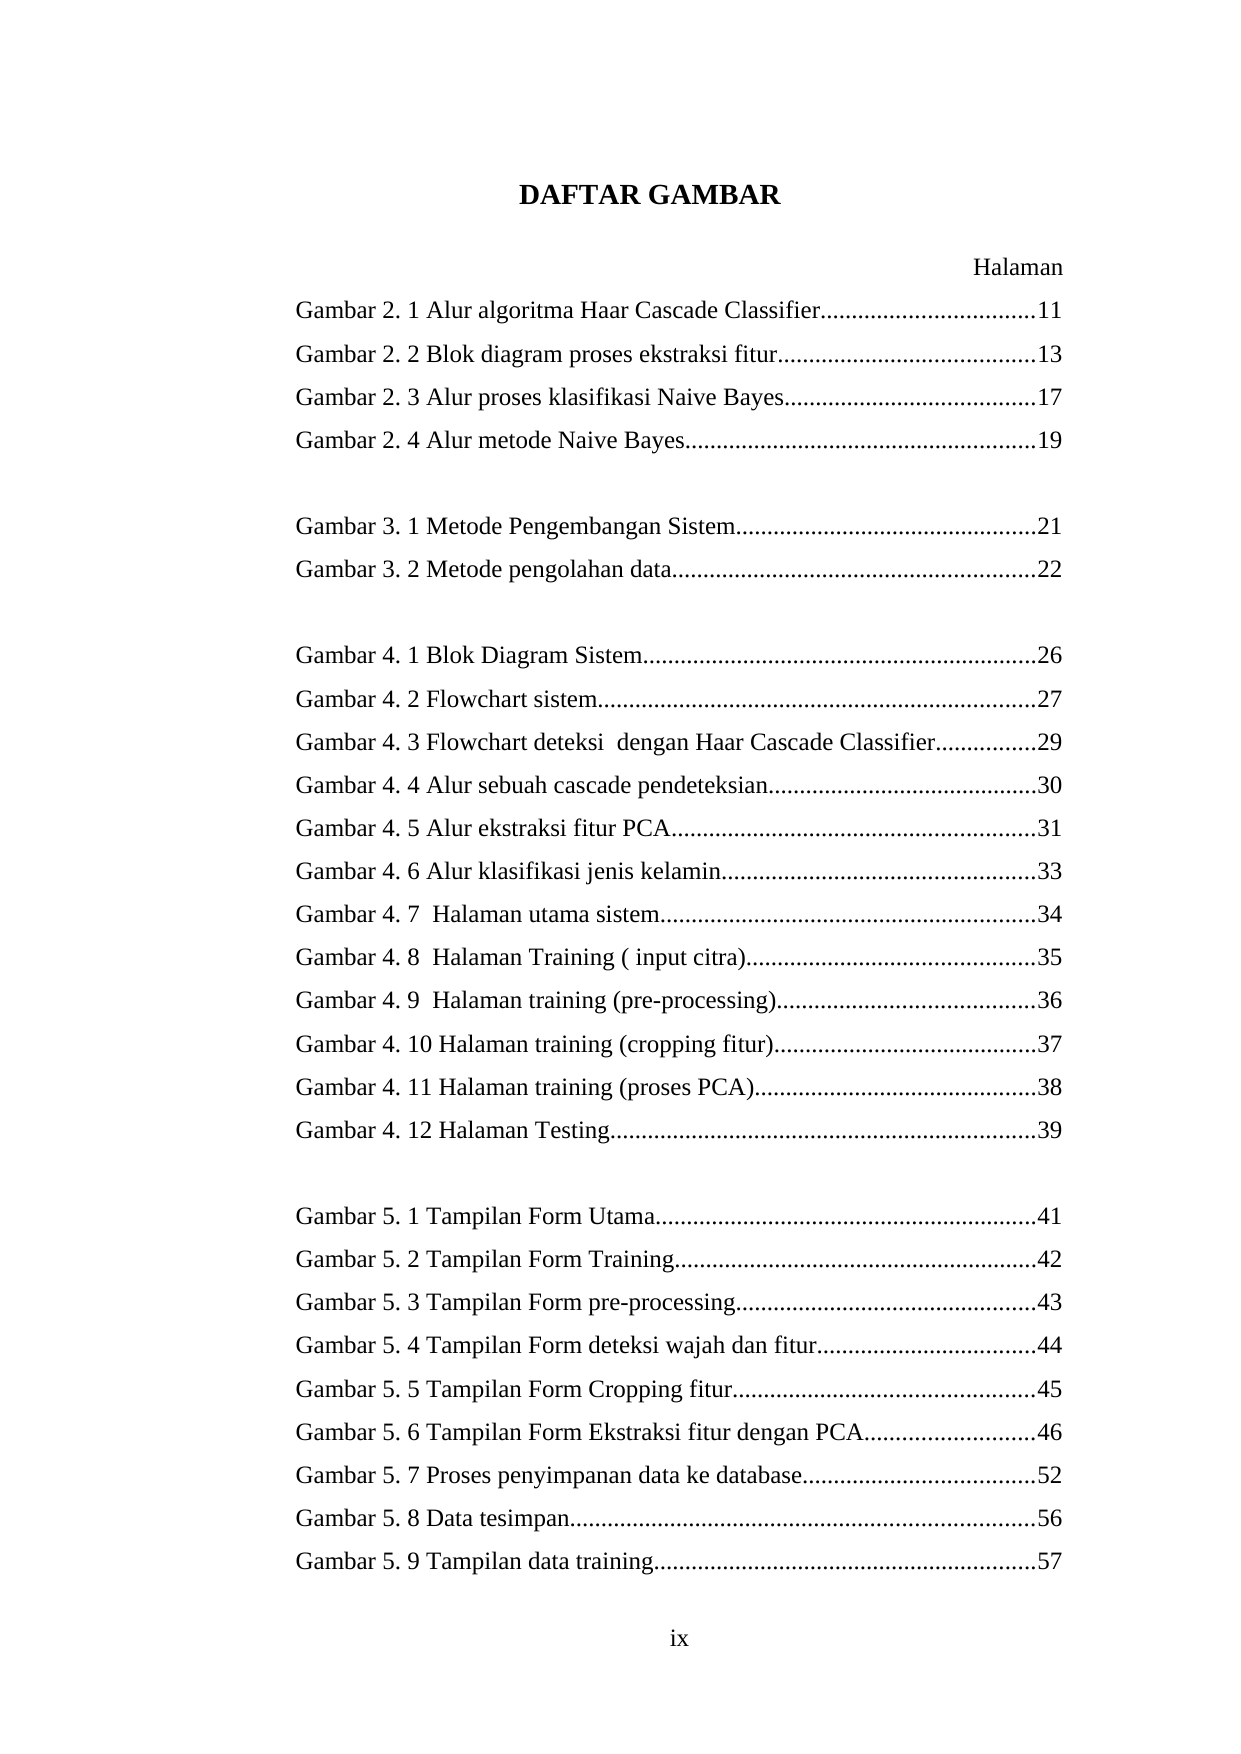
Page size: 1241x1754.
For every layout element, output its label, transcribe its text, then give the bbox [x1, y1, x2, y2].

text Gambar 4. 10 Halaman training (cropping fitur) 37 [236, 1029, 1063, 1057]
text Gambar 4. 7 Halaman utama sistem 34 [236, 899, 1063, 928]
text Gambar 5. 6 Tampilan Form Ekstraksi fitur dengan PCA 46 [236, 1417, 1063, 1446]
text Gambar 5. 5 Tampilan Form Cropping fitur 45 [236, 1374, 1063, 1402]
text Gambar 3. 2 Metode pengolahan data 22 [236, 554, 1063, 583]
text Gambar 4. 8 Halaman Training ( input citra) 35 [236, 942, 1063, 971]
text Gambar 2. 2 Blok diagram proses ekstraksi fitur 13 [236, 339, 1063, 367]
text Gambar 2. 3 Alur proses klasifikasi Naive Bayes 17 [236, 382, 1063, 411]
text Gambar 4. 3 Flowchart deteksi dengan Haar Cascade Classifier 29 [236, 727, 1063, 756]
text Gambar 2. 1 Alur algoritma Haar Cascade Classifier 11 [236, 296, 1063, 324]
text Gambar 5. 8 Data tesimpan 56 [236, 1503, 1063, 1532]
text Gambar 5. 3 Tampilan Form pre-processing 43 [236, 1287, 1063, 1316]
text Gambar 5. 9 Tampilan data training 57 [236, 1546, 1063, 1575]
text Gambar 3. 1 Metode Pengembangan Sistem 21 [236, 511, 1063, 540]
text Gambar 4. 2 Flowchart sistem 27 [236, 684, 1063, 712]
text Gambar 4. 12 Halaman Testing 39 [236, 1115, 1063, 1144]
text Halaman [236, 252, 1063, 281]
subtitle DAFTAR GAMBAR [236, 177, 1063, 211]
text Gambar 4. 5 Alur ekstraksi fitur PCA 31 [236, 813, 1063, 842]
text Gambar 5. 1 Tampilan Form Utama 41 [236, 1201, 1063, 1230]
text Gambar 4. 1 Blok Diagram Sistem 26 [236, 641, 1063, 669]
text Gambar 5. 2 Tampilan Form Training 42 [236, 1244, 1063, 1273]
text Gambar 2. 4 Alur metode Naive Bayes 19 [236, 425, 1063, 454]
text Gambar 4. 11 Halaman training (proses PCA) 38 [236, 1072, 1063, 1101]
text Gambar 5. 7 Proses penyimpanan data ke database 52 [236, 1460, 1063, 1489]
text Gambar 4. 6 Alur klasifikasi jenis kelamin 33 [236, 856, 1063, 885]
text Gambar 4. 4 Alur sebuah cascade pendeteksian 30 [236, 770, 1063, 799]
text Gambar 5. 4 Tampilan Form deteksi wajah dan fitur 44 [236, 1331, 1063, 1359]
text Gambar 4. 9 Halaman training (pre-processing) 36 [236, 986, 1063, 1014]
